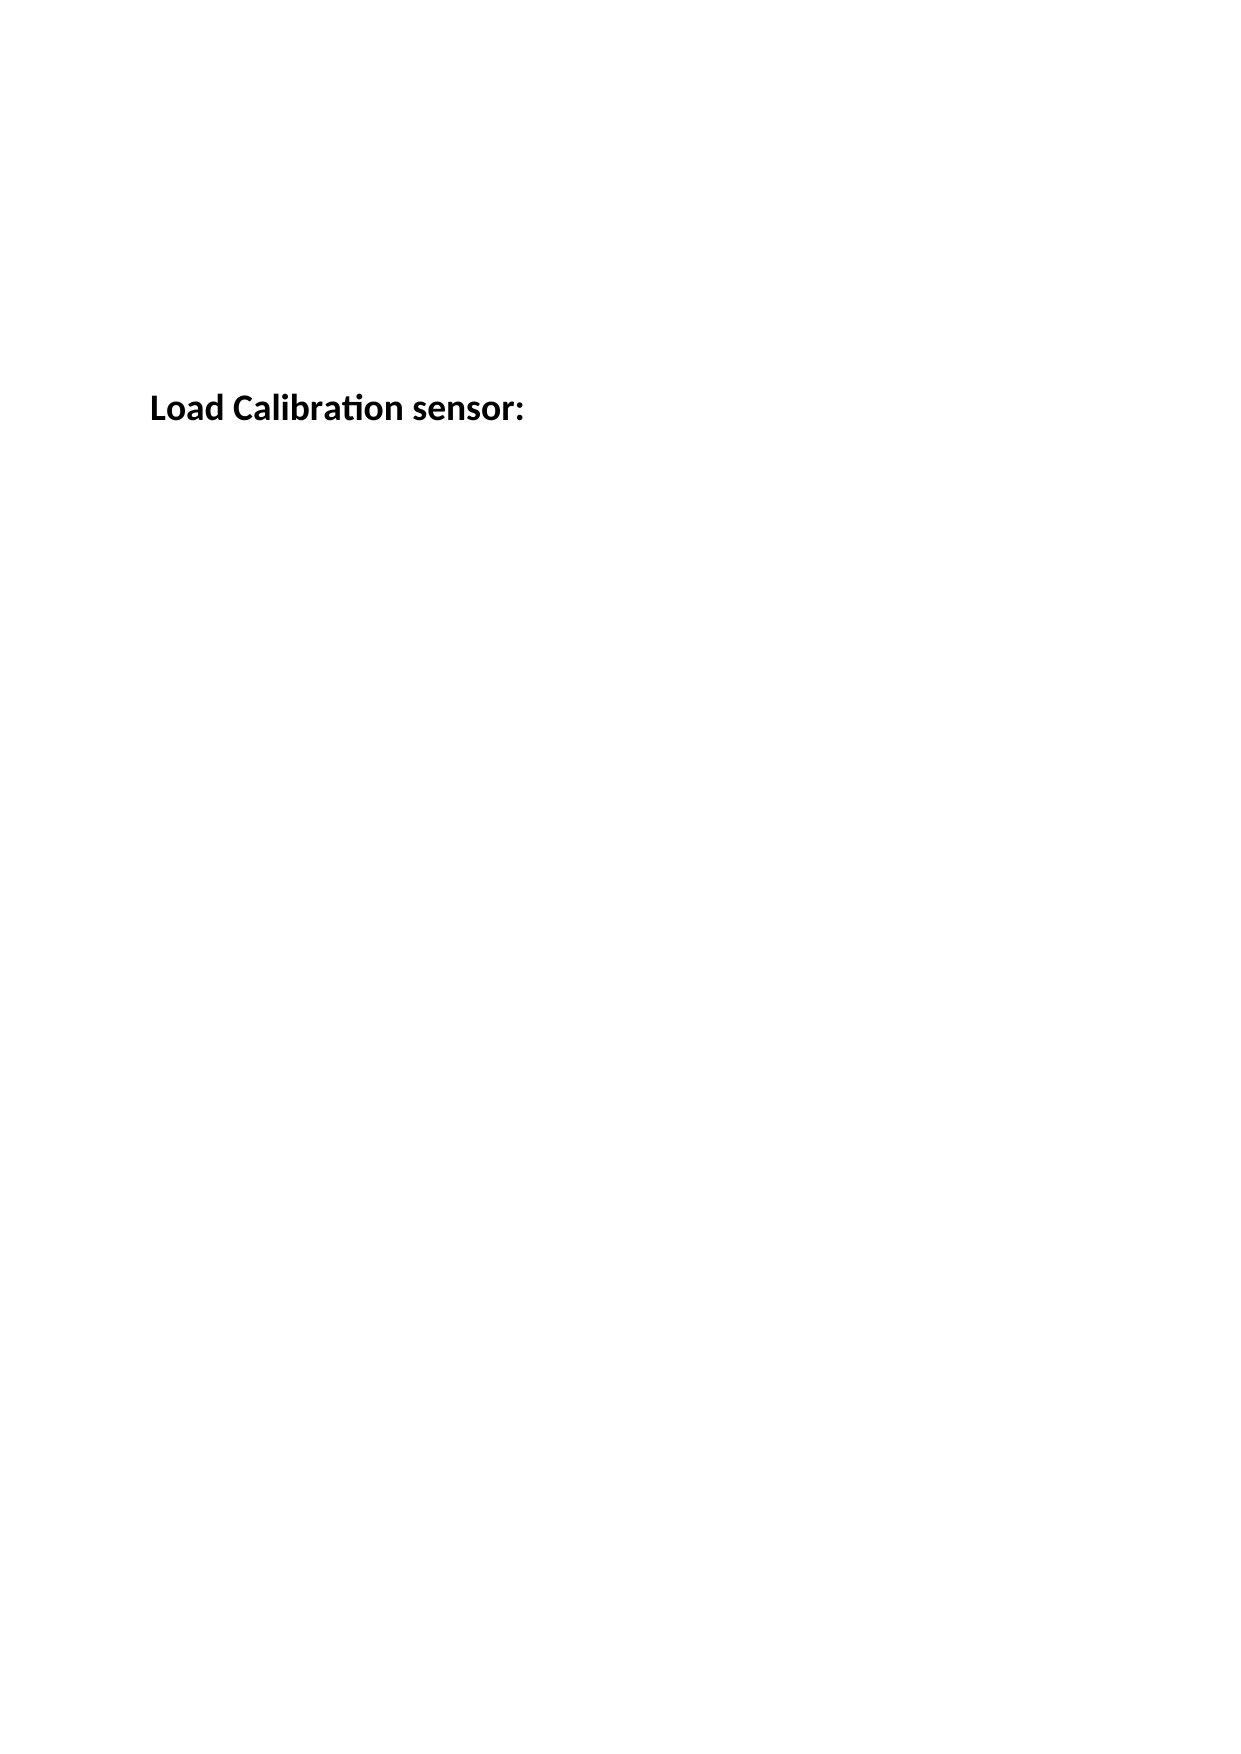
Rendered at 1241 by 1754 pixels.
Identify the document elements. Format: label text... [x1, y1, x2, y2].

text Load Calibration sensor: [150, 384, 1090, 430]
